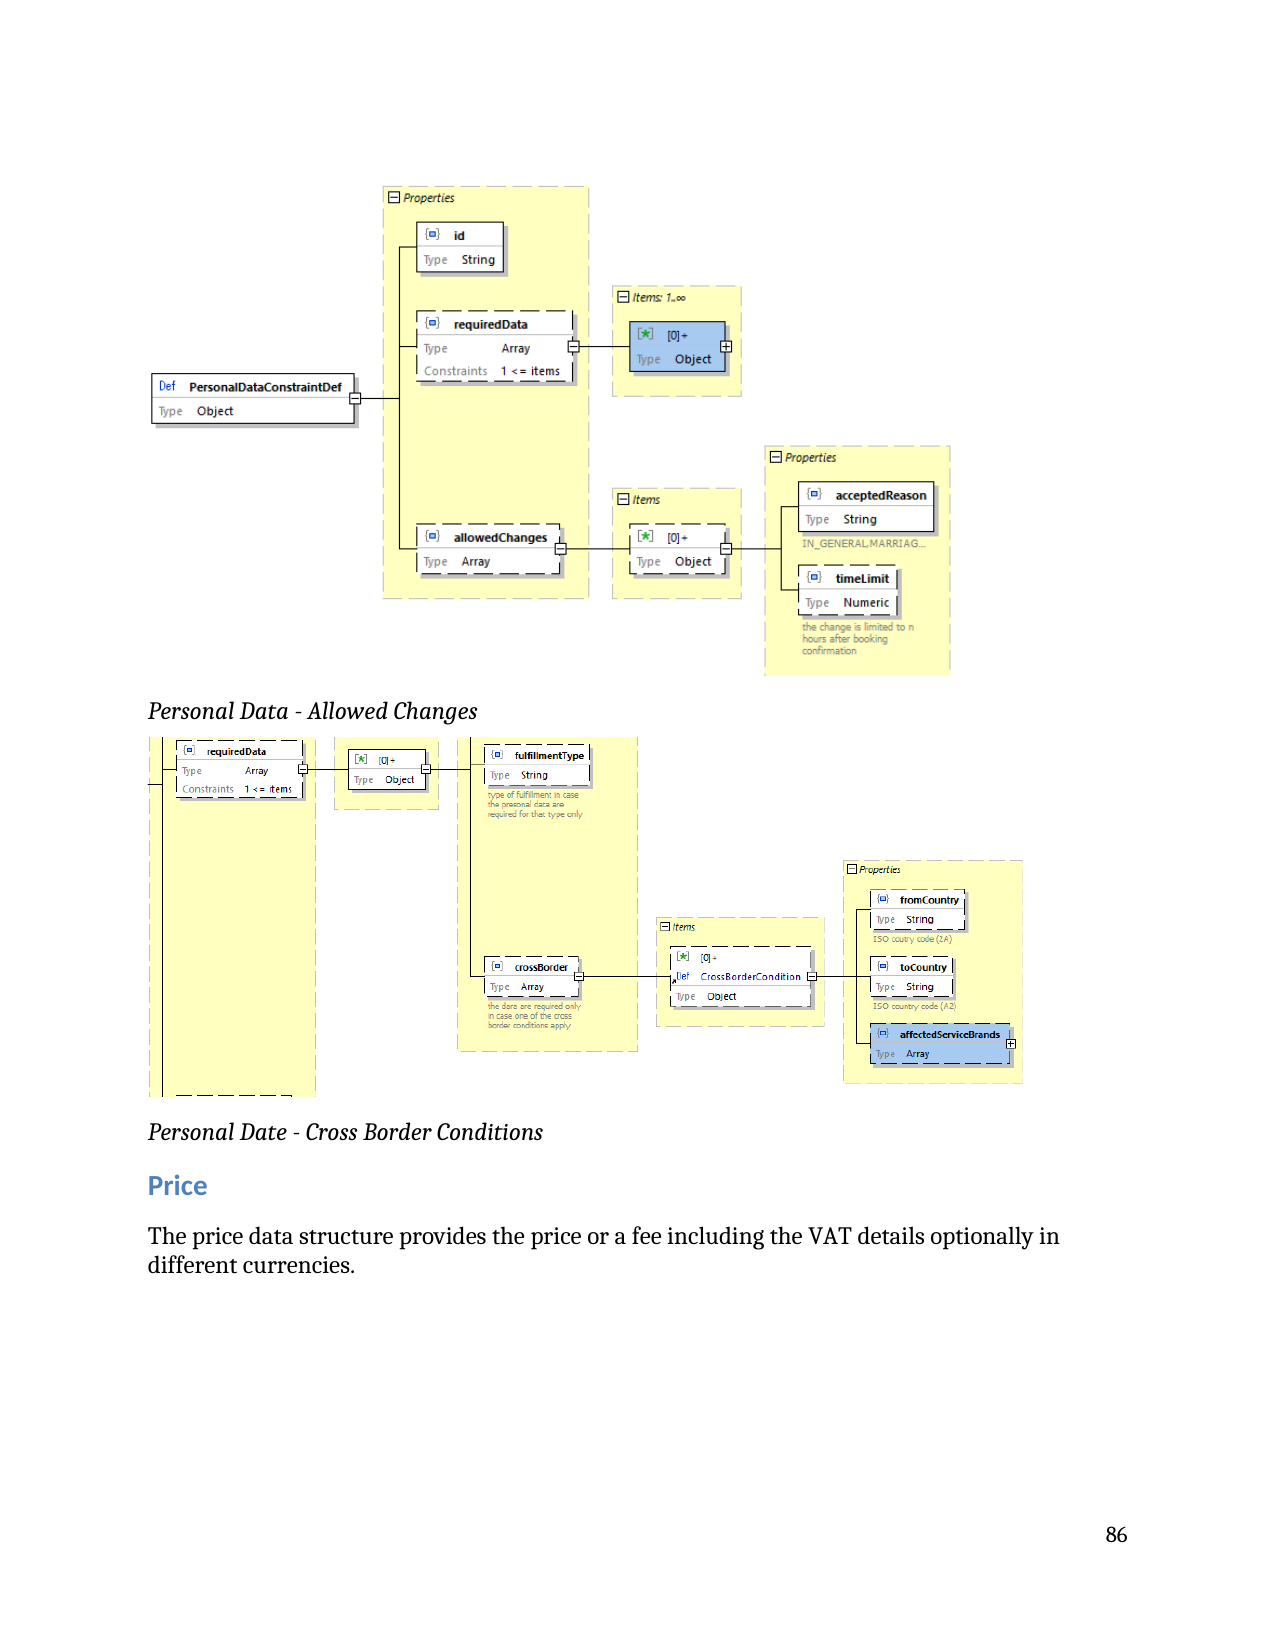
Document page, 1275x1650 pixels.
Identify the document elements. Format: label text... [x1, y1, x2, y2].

text Personal Data - Allowed Changes [148, 697, 1127, 725]
picture [147, 737, 1023, 1097]
picture [147, 147, 1023, 676]
text The price data structure provides the price or a fee including the VAT details optionally in different currencies. [148, 1222, 1127, 1279]
subtitle Price [148, 1167, 1127, 1203]
text Personal Date - Cross Border Conditions [148, 1118, 1127, 1147]
